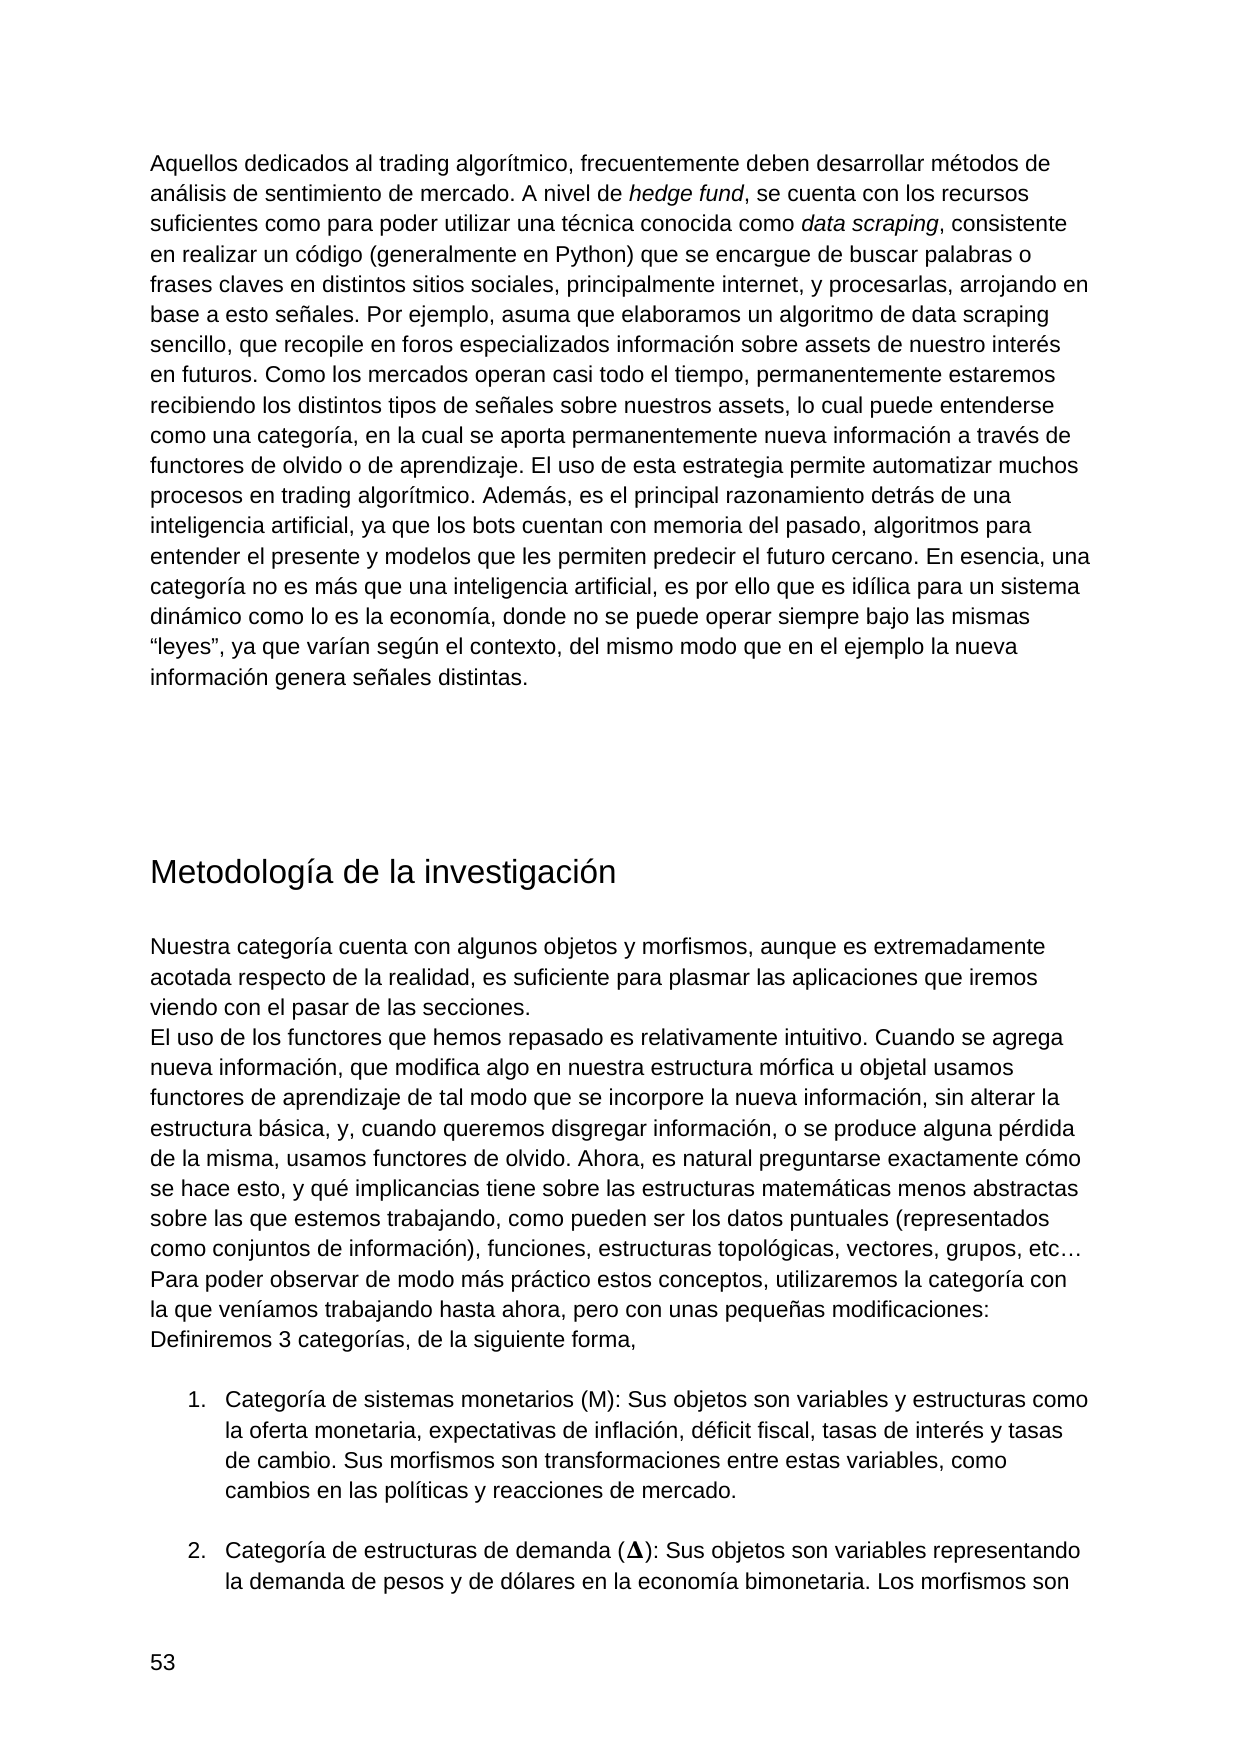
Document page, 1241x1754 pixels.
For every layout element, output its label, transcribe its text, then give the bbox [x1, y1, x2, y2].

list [187, 1537, 1090, 1594]
text El uso de los functores que hemos repasado es relativamente intuitivo. Cuando se agrega nueva información, que modifica algo en nuestra estructura mórfica u objetal usamos functores de aprendizaje de tal modo que se incorpore la nueva información, sin alterar la estructura básica, y, cuando queremos disgregar información, o se produce alguna pérdida de la misma, usamos functores de olvido. Ahora, es natural preguntarse exactamente cómo se hace esto, y qué implicancias tiene sobre las estructuras matemáticas menos abstractas sobre las que estemos trabajando, como pueden ser los datos puntuales (representados como conjuntos de información), funciones, estructuras topológicas, vectores, grupos, etc… Para poder observar de modo más práctico estos conceptos, utilizaremos la categoría con la que veníamos trabajando hasta ahora, pero con unas pequeñas modificaciones: Definiremos 3 categorías, de la siguiente forma, [150, 1024, 1090, 1352]
subtitle Metodología de la investigación [150, 852, 1090, 891]
list Categoría de sistemas monetarios (M): Sus objetos son variables y estructuras como la oferta monetaria, expectativas de inflación, déficit fiscal, tasas de interés y tasas de cambio. Sus morfismos son transformaciones entre estas variables, como cambios en las políticas y reacciones de mercado. [187, 1386, 1090, 1503]
text Aquellos dedicados al trading algorítmico, frecuentemente deben desarrollar métodos de análisis de sentimiento de mercado. A nivel de hedge fund, se cuenta con los recursos suficientes como para poder utilizar una técnica conocida como data scraping, consistente en realizar un código (generalmente en Python) que se encargue de buscar palabras o frases claves en distintos sitios sociales, principalmente internet, y procesarlas, arrojando en base a esto señales. Por ejemplo, asuma que elaboramos un algoritmo de data scraping sencillo, que recopile en foros especializados información sobre assets de nuestro interés en futuros. Como los mercados operan casi todo el tiempo, permanentemente estaremos recibiendo los distintos tipos de señales sobre nuestros assets, lo cual puede entenderse como una categoría, en la cual se aporta permanentemente nueva información a través de functores de olvido o de aprendizaje. El uso de esta estrategia permite automatizar muchos procesos en trading algorítmico. Además, es el principal razonamiento detrás de una inteligencia artificial, ya que los bots cuentan con memoria del pasado, algoritmos para entender el presente y modelos que les permiten predecir el futuro cercano. En esencia, una categoría no es más que una inteligencia artificial, es por ello que es idílica para un sistema dinámico como lo es la economía, donde no se puede operar siempre bajo las mismas “leyes”, ya que varían según el contexto, del mismo modo que en el ejemplo la nueva información genera señales distintas. [150, 150, 1090, 690]
text Nuestra categoría cuenta con algunos objetos y morfismos, aunque es extremadamente acotada respecto de la realidad, es suficiente para plasmar las aplicaciones que iremos viendo con el pasar de las secciones. [150, 933, 1090, 1020]
